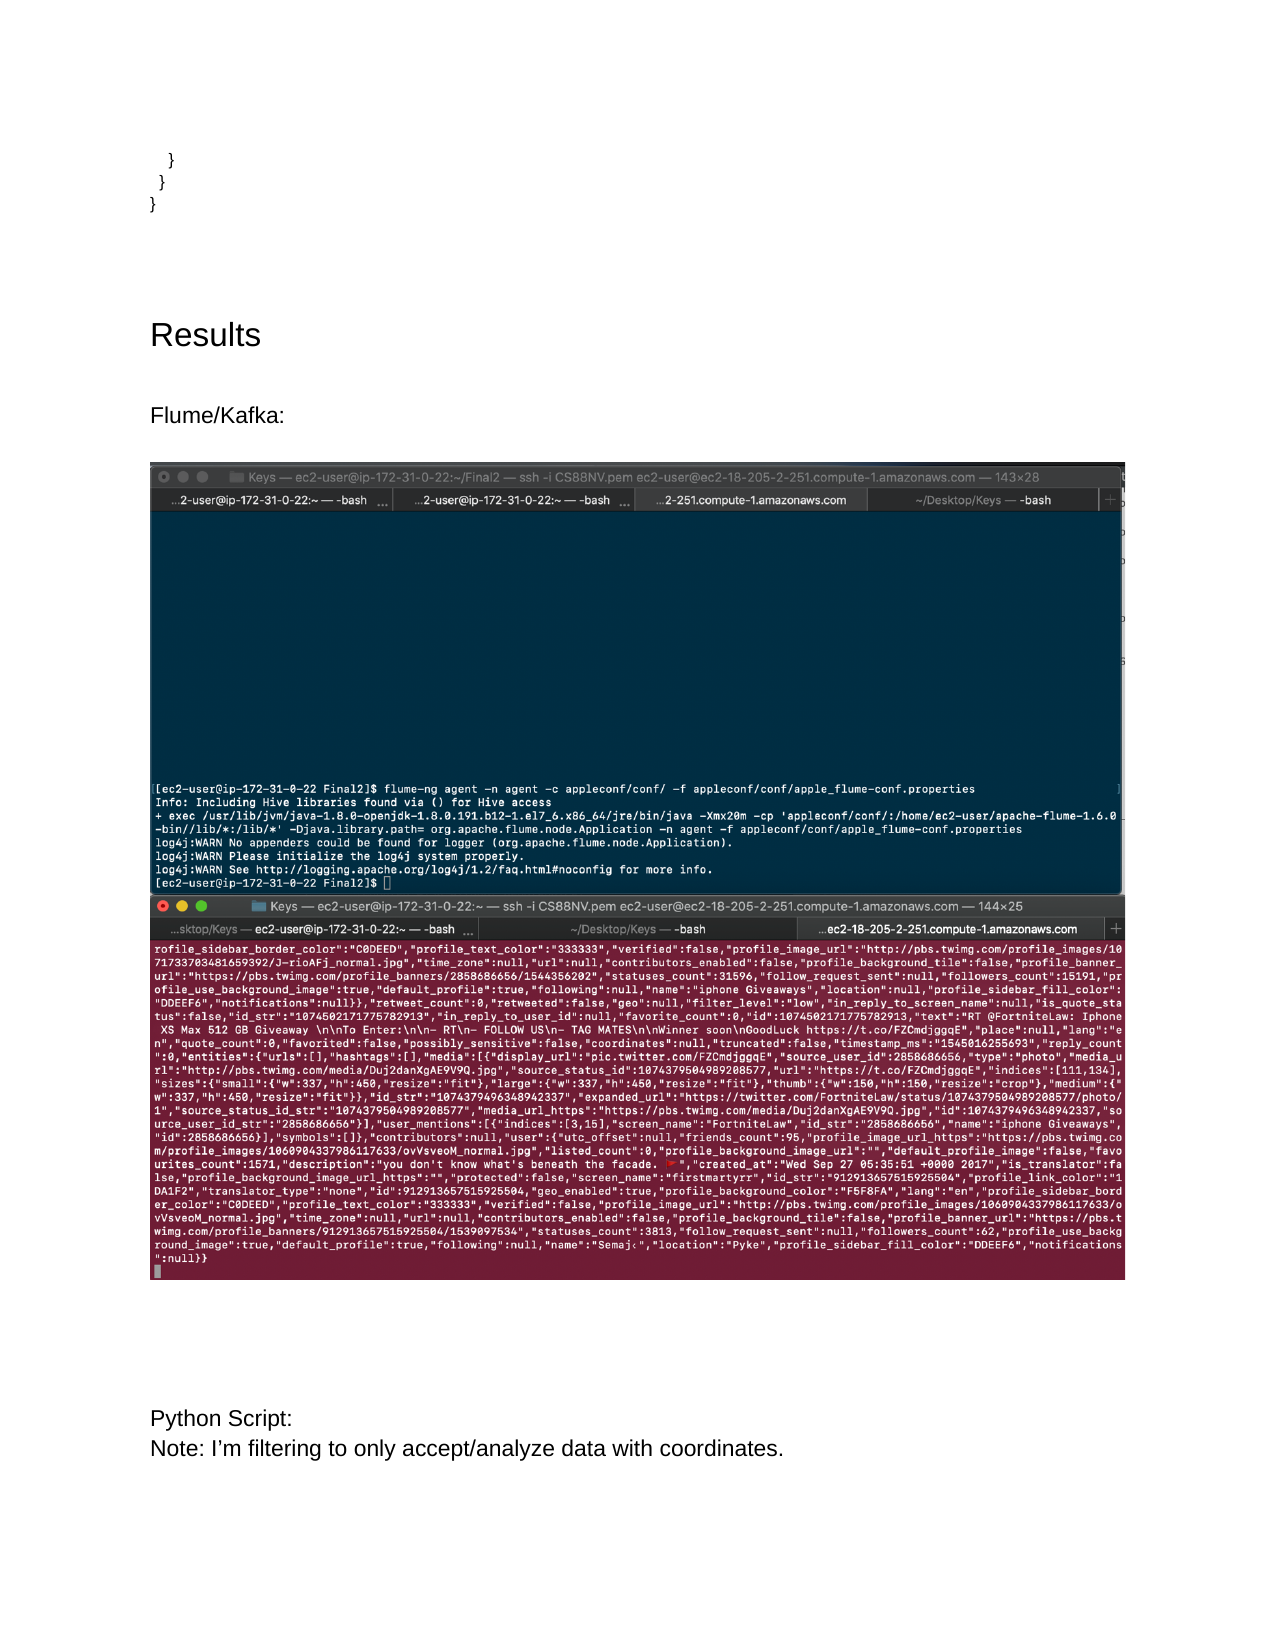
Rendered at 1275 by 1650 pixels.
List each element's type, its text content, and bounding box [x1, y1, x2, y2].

text } [150, 172, 1125, 191]
text Python Script: [150, 1404, 1125, 1431]
text } [150, 150, 1125, 169]
text } [150, 194, 1125, 213]
subtitle Results [150, 315, 1125, 353]
picture [150, 462, 1125, 1280]
text Note: I’m filtering to only accept/analyze data with coordinates. [150, 1435, 1125, 1461]
text Flume/Kafka: [150, 402, 1125, 428]
